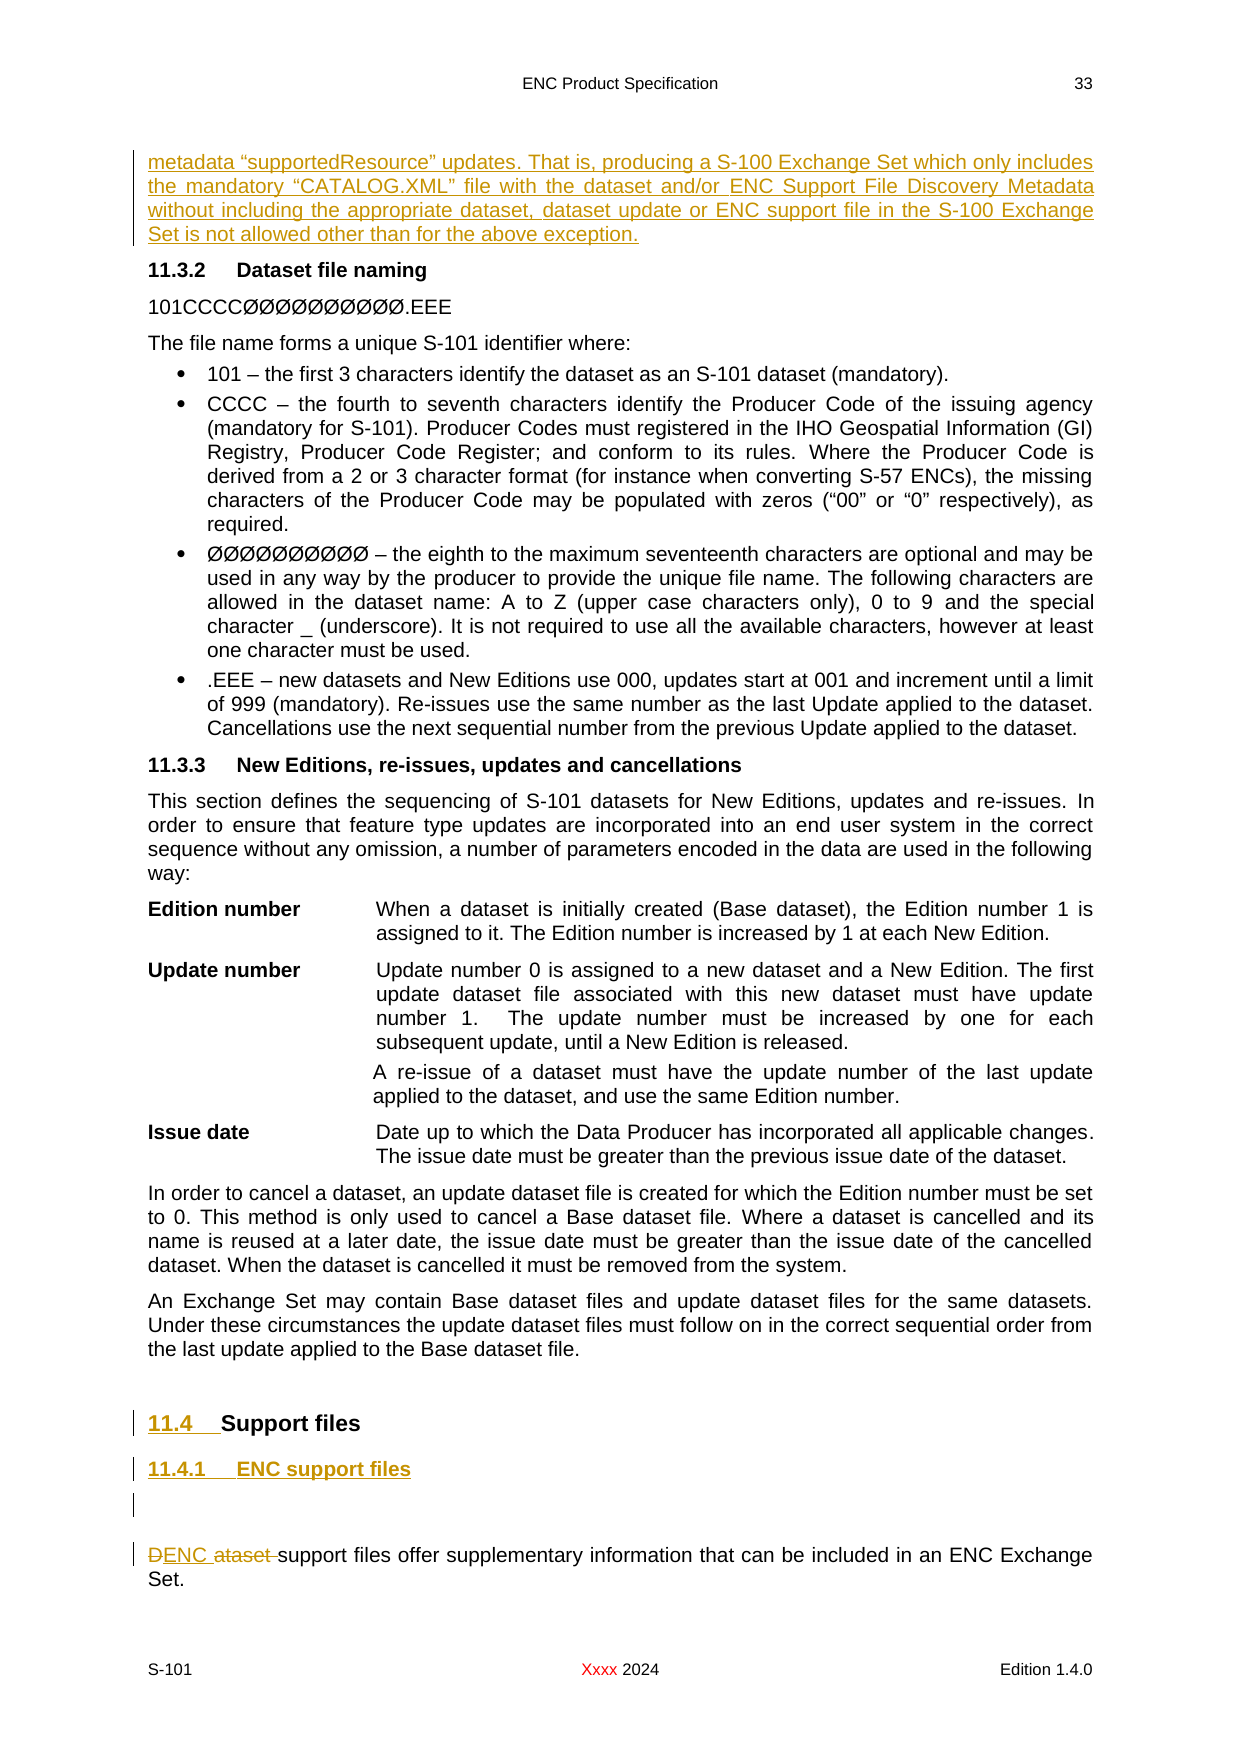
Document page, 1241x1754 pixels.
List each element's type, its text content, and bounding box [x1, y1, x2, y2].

text This section defines the sequencing of S-101 datasets for New Editions, updates and re-issues. In order to ensure that feature type updates are incorporated into an end user system in the correct sequence without any omission, a number of parameters encoded in the data are used in the following way: [148, 789, 1094, 885]
text 101CCCCØØØØØØØØØØ.EEE [148, 295, 1094, 319]
list ØØØØØØØØØØ – the eighth to the maximum seventeenth characters are optional and may be used in any way by the producer to provide the unique file name. The following characters are allowed in the dataset name: A to Z (upper case characters only), 0 to 9 and the special character _ (underscore). It is not required to use all the available characters, however at least one character must be used. [177, 542, 1094, 662]
list CCCC – the fourth to seventh characters identify the Producer Code of the issuing agency (mandatory for S-101). Producer Codes must registered in the IHO Geospatial Information (GI) Registry, Producer Code Register; and conform to its rules. Where the Producer Code is derived from a 2 or 3 character format (for instance when converting S-57 ENCs), the missing characters of the Producer Code may be populated with zeros (“00” or “0” respectively), as required. [177, 392, 1094, 536]
text An Exchange Set may contain Base dataset files and update dataset files for the same datasets. Under these circumstances the update dataset files must follow on in the correct sequential order from the last update applied to the Base dataset file. [148, 1289, 1094, 1361]
list 101 – the first 3 characters identify the dataset as an S-101 dataset (mandatory). [177, 361, 1094, 386]
text The file name forms a unique S-101 identifier where: [148, 331, 1094, 355]
text support files offer supplementary information that can be included in an ENC Exchange Set. [148, 1542, 1094, 1590]
text In order to cancel a dataset, an update dataset file is created for which the Edition number must be set to 0. This method is only used to cancel a Base dataset file. Where a dataset is cancelled and its name is reused at a later date, the issue date must be greater than the issue date of the cancelled dataset. When the dataset is cancelled it must be removed from the system. [148, 1181, 1094, 1276]
subtitle Support files [148, 1410, 1094, 1436]
subtitle New Editions, re-issues, updates and cancellations [148, 752, 1094, 776]
text Edition number When a dataset is initially created (Base dataset), the Edition number 1 is assigned to it. The Edition number is increased by 1 at each New Edition. [148, 897, 1094, 945]
list .EEE – new datasets and New Editions use 000, updates start at 001 and increment until a limit of 999 (mandatory). Re-issues use the same number as the last Update applied to the dataset. Cancellations use the next sequential number from the previous Update applied to the dataset. [177, 668, 1094, 740]
text Update number Update number 0 is assigned to a new dataset and a New Edition. The first update dataset file associated with this new dataset must have update number 1. The update number must be increased by one for each subsequent update, until a New Edition is released. [148, 958, 1094, 1053]
subtitle Dataset file naming [148, 258, 1094, 282]
text A re-issue of a dataset must have the update number of the last update applied to the dataset, and use the same Edition number. [373, 1060, 1094, 1108]
text Issue date Date up to which the Data Producer has incorporated all applicable changes. The issue date must be greater than the previous issue date of the dataset. [148, 1120, 1094, 1168]
